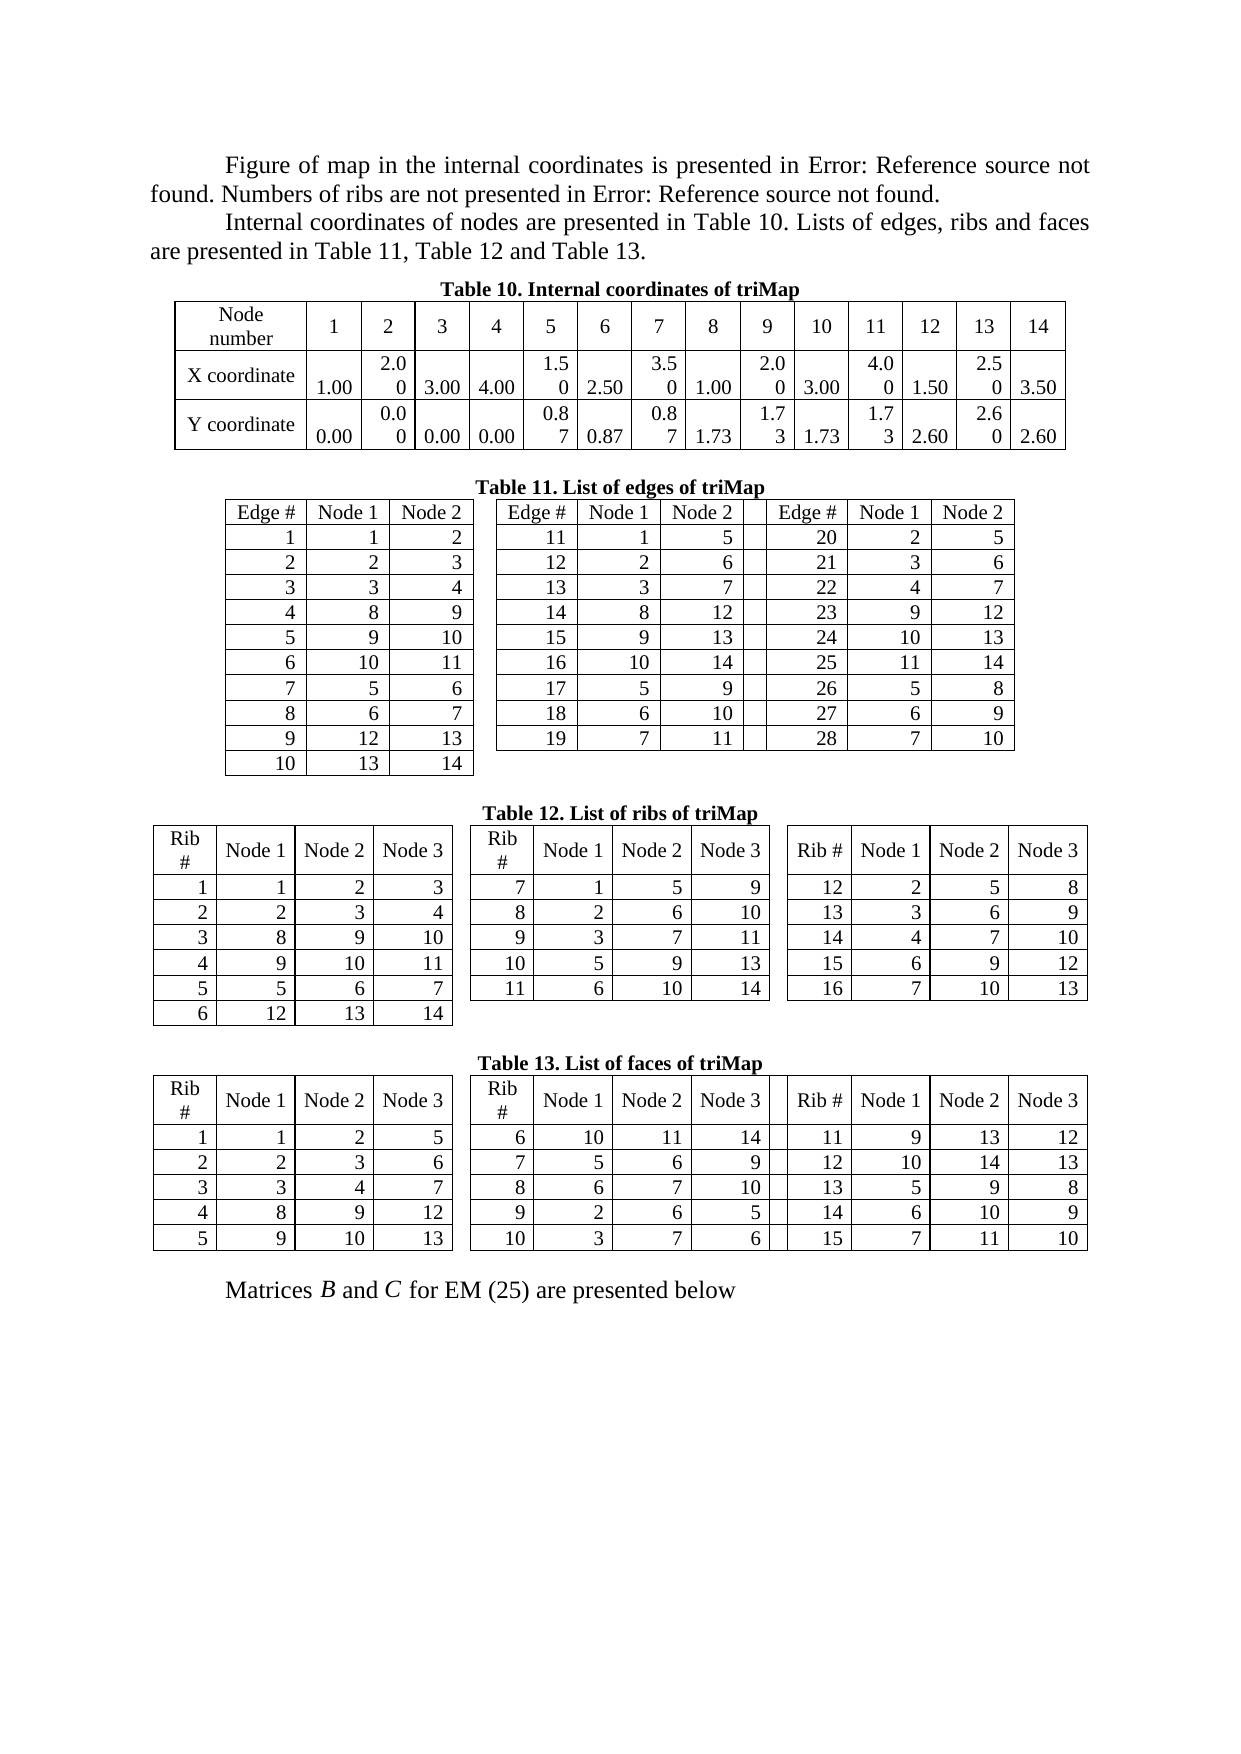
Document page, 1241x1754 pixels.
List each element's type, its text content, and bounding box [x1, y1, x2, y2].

table_cell 1 [154, 875, 216, 899]
table_cell 7 [852, 976, 929, 999]
table_cell [453, 1149, 470, 1174]
table_cell 18 [497, 701, 577, 724]
table_cell 15 [788, 1225, 851, 1249]
table_cell 10 [692, 1175, 769, 1199]
table_cell 2 [296, 1125, 373, 1149]
table_cell [453, 899, 470, 924]
table_cell 11 [374, 950, 452, 974]
table_header [770, 825, 787, 874]
table_cell 10 [471, 1225, 533, 1249]
table_header 6 [578, 302, 631, 350]
table_cell 7 [471, 1150, 533, 1174]
table_header Node 3 [1009, 1076, 1087, 1124]
table_cell 9 [1009, 900, 1087, 924]
table_cell 2 [534, 900, 612, 924]
table_cell 5 [154, 1225, 216, 1249]
table_cell 3.50 [632, 351, 685, 399]
table_cell 14 [692, 1125, 769, 1149]
table_cell 12 [1009, 950, 1087, 974]
table_cell 14 [788, 1200, 851, 1224]
table_cell 2 [578, 550, 660, 574]
table_cell 3 [534, 925, 612, 949]
table_cell 16 [497, 650, 577, 674]
table_cell 5 [374, 1125, 452, 1149]
table_cell 2 [307, 550, 389, 574]
table_cell X coordinate [176, 351, 306, 399]
table_cell 5 [154, 976, 216, 999]
table_header Edge # [497, 500, 577, 524]
table_cell [848, 751, 931, 775]
table_cell 1 [217, 1125, 294, 1149]
table_cell [474, 700, 496, 724]
table_header Node 1 [534, 826, 612, 874]
table_cell 9 [217, 1225, 294, 1249]
table_cell 6 [613, 900, 691, 924]
table_cell 4 [154, 950, 216, 974]
table_cell [474, 549, 496, 574]
table_cell 9 [852, 1125, 929, 1149]
table_cell 9 [661, 675, 743, 699]
table_cell 3 [307, 575, 389, 599]
text Figure of map in the internal coordinates is presented in Figure 32. Numbers of ribs are not presented in Figure 32. [150, 150, 1090, 207]
table_cell [577, 751, 661, 775]
table_cell 6 [852, 950, 929, 974]
table_cell 13 [1009, 1150, 1087, 1174]
table_cell 12 [788, 875, 851, 899]
table_cell 14 [931, 1150, 1008, 1174]
table_header Node 2 [390, 500, 473, 524]
table_cell [474, 624, 496, 649]
table_header Rib # [154, 826, 216, 874]
table_header Node 2 [613, 1076, 691, 1124]
table_cell 9 [217, 950, 294, 974]
table_cell 10 [390, 625, 473, 649]
table_cell 2.50 [957, 351, 1010, 399]
table_cell [930, 1001, 1008, 1025]
table_header 10 [795, 302, 848, 350]
table_cell 6 [848, 701, 931, 724]
table_cell 9 [471, 925, 533, 949]
table_cell 14 [661, 650, 743, 674]
table_cell [453, 1174, 470, 1199]
table_header 11 [849, 302, 902, 350]
table_header Node 3 [374, 1076, 452, 1124]
table_cell 2 [154, 900, 216, 924]
text Table 11. List of edges of triMap [150, 474, 1090, 499]
table_cell [744, 650, 766, 674]
table_cell [453, 874, 470, 899]
table_header Node 1 [307, 500, 389, 524]
table_cell 1.73 [849, 400, 902, 448]
text Internal coordinates of nodes are presented in Table 10. Lists of edges, ribs and faces are presented in Table 11, Table 12 and Table 13. [150, 207, 1090, 265]
table_cell 9 [932, 701, 1014, 724]
table_cell 7 [471, 875, 533, 899]
table_cell 3 [374, 875, 452, 899]
table_cell 5 [534, 1150, 612, 1174]
table_header Node 1 [852, 1076, 929, 1124]
table_cell 10 [296, 950, 373, 974]
table_cell 1 [307, 525, 389, 549]
table_header Edge # [767, 500, 847, 524]
table_cell [744, 701, 766, 724]
table_header Node 2 [296, 1076, 373, 1124]
table_cell 2.60 [1011, 400, 1065, 448]
table_cell 7 [374, 1175, 452, 1199]
table_cell [453, 1199, 470, 1224]
table_cell 6 [578, 701, 660, 724]
table_cell 8 [471, 900, 533, 924]
table_cell 14 [374, 1001, 452, 1025]
table_cell [1009, 1001, 1087, 1025]
table_cell 5 [613, 875, 691, 899]
table_cell 4.00 [849, 351, 902, 399]
text Table 13. List of faces of triMap [150, 1051, 1090, 1075]
text Table 12. List of ribs of triMap [150, 801, 1090, 825]
table_cell [471, 1001, 534, 1025]
table_cell 9 [1009, 1200, 1087, 1224]
table_header Node 3 [692, 1076, 769, 1124]
table_cell 12 [497, 550, 577, 574]
table_cell 6 [154, 1001, 216, 1025]
table_cell 10 [534, 1125, 612, 1149]
table_cell 14 [390, 751, 473, 775]
table_cell 9 [471, 1200, 533, 1224]
table_cell 5 [848, 675, 931, 699]
table_header Node 2 [931, 1076, 1008, 1124]
table_cell 10 [226, 751, 306, 775]
table_header [453, 1075, 470, 1124]
table_cell [744, 675, 766, 699]
table_cell 4 [226, 600, 306, 624]
table_cell 15 [497, 625, 577, 649]
table_cell 13 [497, 575, 577, 599]
table_cell 11 [931, 1225, 1008, 1249]
text Table 10. Internal coordinates of triMap [150, 277, 1090, 301]
table_cell 20 [767, 525, 847, 549]
table_cell 7 [390, 701, 473, 724]
table_cell 2 [390, 525, 473, 549]
table_cell 23 [767, 600, 847, 624]
table_cell 5 [932, 525, 1014, 549]
table_cell 11 [848, 650, 931, 674]
table_cell [770, 975, 787, 999]
table_cell 11 [692, 925, 769, 949]
table_cell 10 [307, 650, 389, 674]
table_cell 4.00 [470, 351, 523, 399]
table_cell 9 [296, 925, 373, 949]
table_cell 13 [932, 625, 1014, 649]
table_cell [691, 1001, 769, 1025]
table_cell 2 [534, 1200, 612, 1224]
table_cell [453, 924, 470, 949]
table_cell 3 [578, 575, 660, 599]
table_header Node 1 [578, 500, 660, 524]
table_cell 14 [932, 650, 1014, 674]
table_cell 1 [217, 875, 294, 899]
table_cell 1.50 [903, 351, 956, 399]
table_cell 10 [852, 1150, 929, 1174]
table_cell [453, 949, 470, 974]
table_header Node 1 [848, 500, 931, 524]
table_cell 8 [578, 600, 660, 624]
table_cell 8 [226, 701, 306, 724]
table_header Edge # [226, 500, 306, 524]
table_header [453, 825, 470, 874]
table_cell 6 [534, 1175, 612, 1199]
table_cell 0.87 [524, 400, 577, 448]
table_cell 7 [374, 976, 452, 999]
table_cell [770, 1000, 788, 1025]
table_cell [770, 874, 787, 899]
table_cell 3 [154, 925, 216, 949]
table_cell 3 [154, 1175, 216, 1199]
table_cell 2.60 [903, 400, 956, 448]
table_cell 9 [613, 950, 691, 974]
table_header [474, 499, 496, 524]
table_cell 0.00 [416, 400, 469, 448]
table_header Node 2 [613, 826, 691, 874]
table_cell 0.00 [362, 400, 414, 448]
table_header Node 2 [932, 500, 1014, 524]
table_cell 10 [848, 625, 931, 649]
table_cell 4 [852, 925, 929, 949]
table_cell 17 [497, 675, 577, 699]
table_header 2 [362, 302, 414, 350]
table_cell [474, 524, 496, 549]
table_header Node 3 [1009, 826, 1087, 874]
table_cell 2 [852, 875, 929, 899]
table_cell 3 [296, 900, 373, 924]
table_cell [770, 1225, 787, 1249]
table_cell 5 [534, 950, 612, 974]
table_cell 7 [613, 1225, 691, 1249]
table_cell 6 [932, 550, 1014, 574]
table_cell 9 [296, 1200, 373, 1224]
table_cell 19 [497, 726, 577, 750]
table_cell 2.50 [578, 351, 631, 399]
table_cell 6 [226, 650, 306, 674]
table_cell [770, 924, 787, 949]
table_cell 3.00 [795, 351, 848, 399]
table_cell 14 [497, 600, 577, 624]
table_cell 6 [374, 1150, 452, 1174]
table_cell [474, 649, 496, 674]
table_header Node 1 [217, 826, 294, 874]
table_cell 12 [661, 600, 743, 624]
table_cell [744, 575, 766, 599]
table_header Rib # [154, 1076, 216, 1124]
table_cell 4 [848, 575, 931, 599]
table_cell 11 [471, 976, 533, 999]
table_header [770, 1076, 787, 1124]
table_cell [613, 1001, 691, 1025]
table_cell 7 [226, 675, 306, 699]
table_cell 9 [578, 625, 660, 649]
table_cell [474, 750, 496, 775]
table_cell 0.87 [578, 400, 631, 448]
table_cell 4 [296, 1175, 373, 1199]
table_cell 24 [767, 625, 847, 649]
table_cell 21 [767, 550, 847, 574]
table_cell 1 [534, 875, 612, 899]
table_cell 6 [692, 1225, 769, 1249]
table_cell 13 [931, 1125, 1008, 1149]
table_cell [744, 751, 767, 775]
text Matrices and for EM (25) are presented below [150, 1276, 1090, 1304]
table_cell 6 [852, 1200, 929, 1224]
table_cell [767, 751, 848, 775]
table_cell 13 [788, 900, 851, 924]
table_cell 3 [217, 1175, 294, 1199]
table_cell [770, 1175, 787, 1199]
table_cell 6 [471, 1125, 533, 1149]
table_cell 13 [296, 1001, 373, 1025]
table_cell 9 [390, 600, 473, 624]
table_cell 9 [692, 875, 769, 899]
table_cell 26 [767, 675, 847, 699]
table_header [744, 500, 766, 524]
table_cell 27 [767, 701, 847, 724]
table_header Node number [176, 302, 306, 350]
table_cell 10 [931, 1200, 1008, 1224]
table_cell 11 [661, 726, 743, 750]
table_cell 10 [1009, 1225, 1087, 1249]
table_header Rib # [788, 1076, 851, 1124]
table_cell 9 [931, 950, 1008, 974]
table_cell [770, 1200, 787, 1224]
table_cell 7 [661, 575, 743, 599]
table_cell 3 [534, 1225, 612, 1249]
table_cell 2 [848, 525, 931, 549]
table_cell 1 [154, 1125, 216, 1149]
table_header 13 [957, 302, 1010, 350]
table_cell 7 [932, 575, 1014, 599]
table_header 4 [470, 302, 523, 350]
table_cell 11 [613, 1125, 691, 1149]
table_header 9 [741, 302, 794, 350]
table_cell 22 [767, 575, 847, 599]
table_cell 10 [296, 1225, 373, 1249]
table_cell 2 [154, 1150, 216, 1174]
table_cell 1.73 [741, 400, 794, 448]
table_header 5 [524, 302, 577, 350]
table_cell 7 [613, 1175, 691, 1199]
table_cell 5 [852, 1175, 929, 1199]
table_cell [453, 1000, 471, 1025]
table_cell 8 [217, 1200, 294, 1224]
table_cell 7 [848, 726, 931, 750]
table_cell 2 [226, 550, 306, 574]
table_cell 1.50 [524, 351, 577, 399]
table_cell Y coordinate [176, 400, 306, 448]
table_cell [770, 899, 787, 924]
table_cell 13 [1009, 976, 1087, 999]
table_cell [770, 1125, 787, 1149]
table_header Rib # [471, 826, 533, 874]
table_cell 6 [613, 1200, 691, 1224]
table_cell 13 [307, 751, 389, 775]
table_cell [931, 751, 1015, 775]
table_cell 5 [217, 976, 294, 999]
table_cell 2.00 [741, 351, 794, 399]
table_cell 3 [390, 550, 473, 574]
table_cell 10 [1009, 925, 1087, 949]
table_header 3 [416, 302, 469, 350]
table_header Node 3 [374, 826, 452, 874]
table_cell [453, 1224, 470, 1249]
table_cell 6 [390, 675, 473, 699]
table_cell 5 [226, 625, 306, 649]
table_cell [474, 574, 496, 599]
table_cell 13 [692, 950, 769, 974]
table_cell 0.00 [470, 400, 523, 448]
table_cell 3 [296, 1150, 373, 1174]
table_cell 6 [931, 900, 1008, 924]
table_cell 6 [661, 550, 743, 574]
table_header 12 [903, 302, 956, 350]
table_cell [851, 1001, 930, 1025]
table_cell 3 [852, 900, 929, 924]
table_cell 8 [1009, 1175, 1087, 1199]
table_cell [474, 725, 496, 750]
table_cell 5 [307, 675, 389, 699]
table_cell 14 [692, 976, 769, 999]
table_cell 1.73 [686, 400, 740, 448]
table_cell 13 [390, 726, 473, 750]
table_cell 28 [767, 726, 847, 750]
table_cell 2 [296, 875, 373, 899]
table_cell 12 [1009, 1125, 1087, 1149]
table_cell 2.00 [362, 351, 414, 399]
table_cell 3.50 [1011, 351, 1065, 399]
table_cell 13 [788, 1175, 851, 1199]
table_cell [474, 674, 496, 699]
table_cell 6 [613, 1150, 691, 1174]
table_cell 1.73 [795, 400, 848, 448]
table_header 1 [307, 302, 361, 350]
table_cell 8 [217, 925, 294, 949]
table_cell 11 [390, 650, 473, 674]
table_header Node 1 [534, 1076, 612, 1124]
table_cell 3 [848, 550, 931, 574]
table_cell [770, 949, 787, 974]
table_cell [744, 525, 766, 549]
table_cell 3.00 [416, 351, 469, 399]
table_cell 9 [226, 726, 306, 750]
table_cell 0.00 [307, 400, 361, 448]
table_cell 9 [307, 625, 389, 649]
table_header 7 [632, 302, 685, 350]
table_cell [788, 1001, 851, 1025]
table_cell 7 [613, 925, 691, 949]
table_cell 12 [217, 1001, 294, 1025]
table_cell [744, 625, 766, 649]
table_cell 11 [788, 1125, 851, 1149]
table_cell 12 [932, 600, 1014, 624]
table_cell 13 [661, 625, 743, 649]
table_cell 9 [931, 1175, 1008, 1199]
table_cell 5 [661, 525, 743, 549]
table_cell 4 [374, 900, 452, 924]
table_header Node 2 [296, 826, 373, 874]
table_header Node 2 [661, 500, 743, 524]
table_header Node 2 [931, 826, 1008, 874]
table_cell 9 [848, 600, 931, 624]
table_cell 4 [154, 1200, 216, 1224]
table_header Node 1 [852, 826, 929, 874]
table_cell 25 [767, 650, 847, 674]
table_cell 1.00 [686, 351, 740, 399]
table_cell 4 [390, 575, 473, 599]
table_cell 10 [932, 726, 1014, 750]
table_cell 6 [534, 976, 612, 999]
table_cell 2 [217, 1150, 294, 1174]
table_cell 10 [931, 976, 1008, 999]
table_cell [744, 600, 766, 624]
table_cell [661, 751, 744, 775]
table_cell 12 [788, 1150, 851, 1174]
table_cell 10 [471, 950, 533, 974]
table_header Node 3 [692, 826, 769, 874]
table_cell [770, 1150, 787, 1174]
table_cell 15 [788, 950, 851, 974]
table_cell 8 [471, 1175, 533, 1199]
table_cell 5 [931, 875, 1008, 899]
table_cell 10 [578, 650, 660, 674]
table_cell 9 [692, 1150, 769, 1174]
table_cell 10 [661, 701, 743, 724]
table_header Node 1 [217, 1076, 294, 1124]
table_cell 10 [692, 900, 769, 924]
table_cell 12 [307, 726, 389, 750]
table_cell 12 [374, 1200, 452, 1224]
table_cell 1 [578, 525, 660, 549]
table_cell [744, 550, 766, 574]
table_header 8 [686, 302, 740, 350]
table_cell 2.60 [957, 400, 1010, 448]
table_cell 7 [852, 1225, 929, 1249]
table_cell 8 [932, 675, 1014, 699]
table_cell 8 [307, 600, 389, 624]
table_cell [496, 751, 577, 775]
table_cell [474, 599, 496, 624]
table_cell 7 [931, 925, 1008, 949]
table_cell 10 [613, 976, 691, 999]
table_cell [453, 1124, 470, 1149]
table_cell 5 [578, 675, 660, 699]
table_cell 16 [788, 976, 851, 999]
table_cell 8 [1009, 875, 1087, 899]
table_cell 6 [307, 701, 389, 724]
table_cell 11 [497, 525, 577, 549]
table_cell 14 [788, 925, 851, 949]
table_cell [534, 1001, 612, 1025]
table_cell 2 [217, 900, 294, 924]
table_cell 13 [374, 1225, 452, 1249]
table_cell 6 [296, 976, 373, 999]
table_header Rib # [788, 826, 851, 874]
table_cell 10 [374, 925, 452, 949]
table_header 14 [1011, 302, 1065, 350]
table_cell 3 [226, 575, 306, 599]
table_cell 7 [578, 726, 660, 750]
table_cell 5 [692, 1200, 769, 1224]
table_cell [744, 726, 766, 750]
table_header Rib # [471, 1076, 533, 1124]
table_cell 1.00 [307, 351, 361, 399]
table_cell 1 [226, 525, 306, 549]
table_cell [453, 975, 470, 999]
table_cell 0.87 [632, 400, 685, 448]
